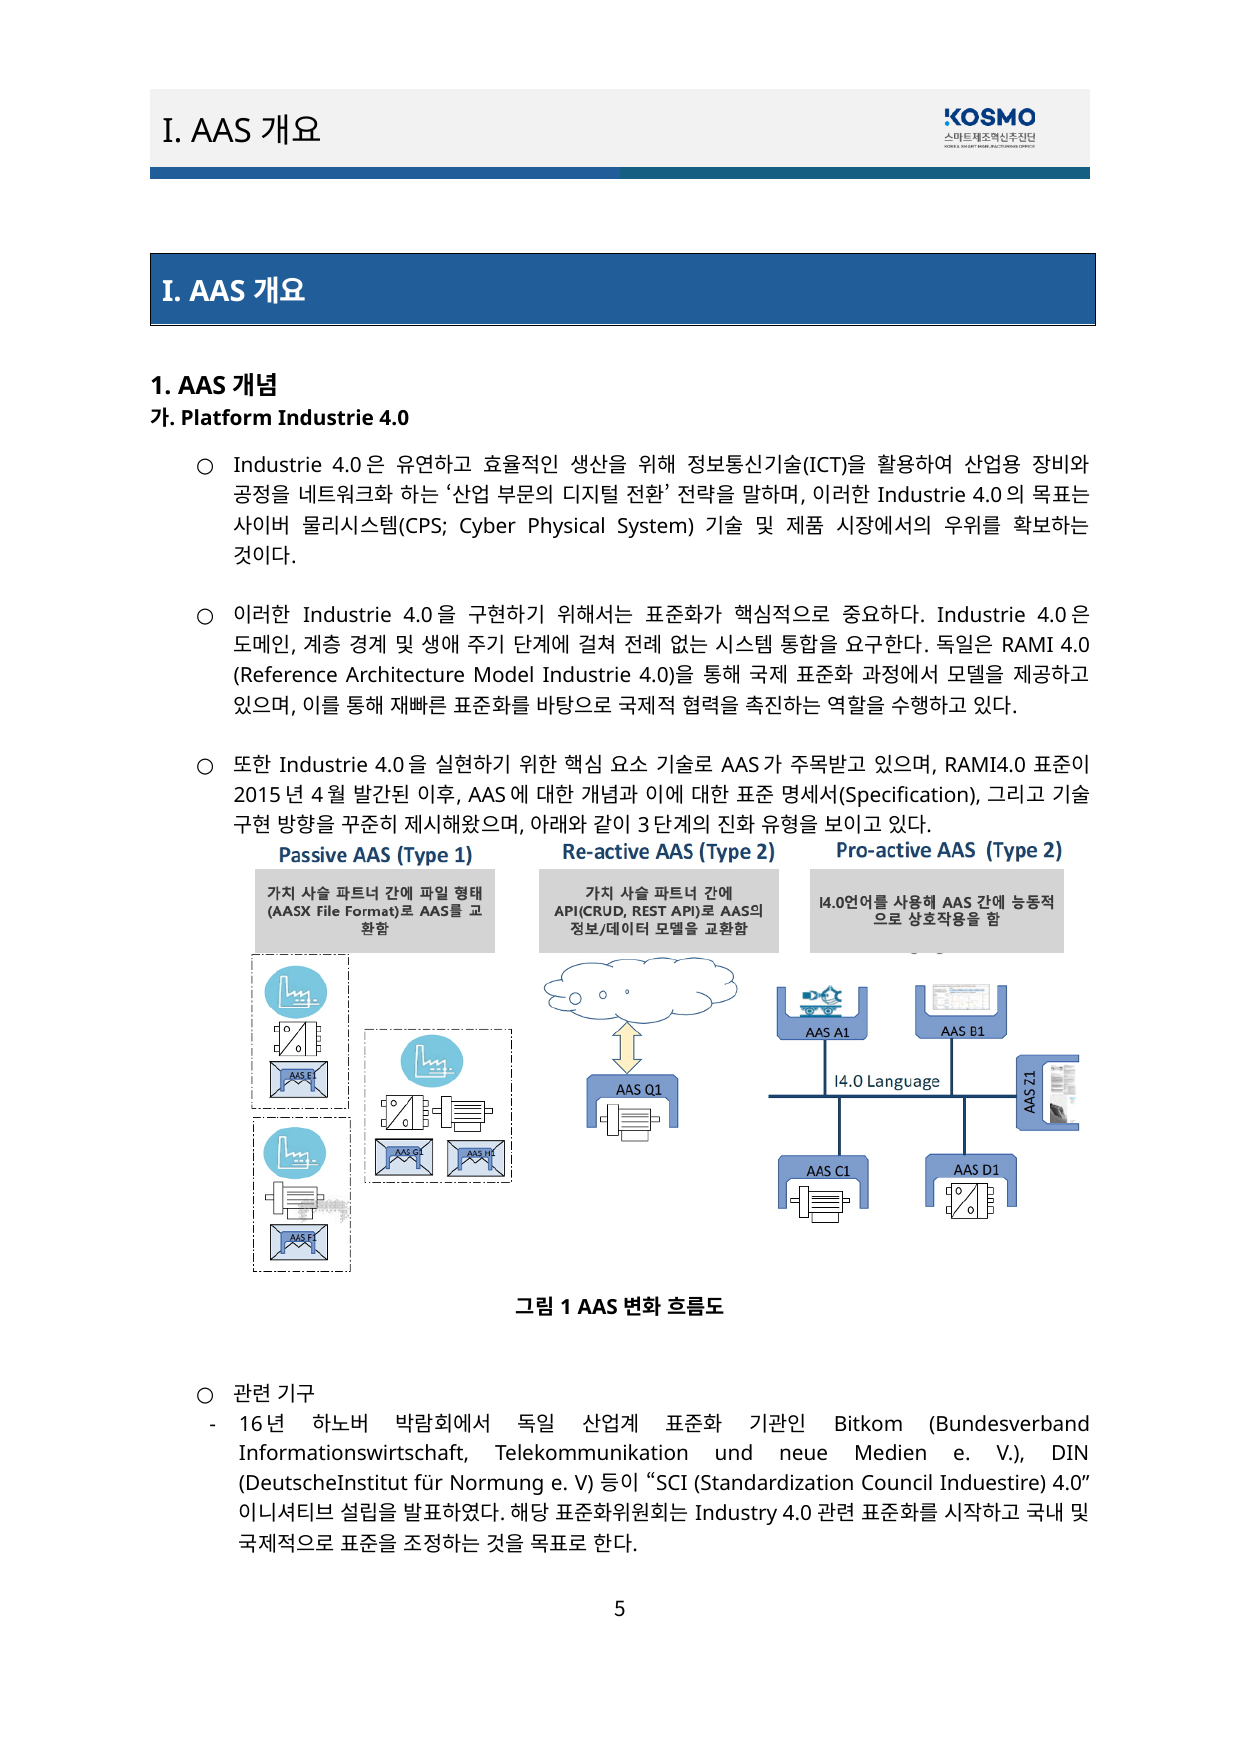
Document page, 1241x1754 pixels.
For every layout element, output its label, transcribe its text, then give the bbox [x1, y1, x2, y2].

list 16년 하노버 박람회에서 독일 산업계 표준화 기관인 Bitkom (Bundesverband Informationswirtschaft, Telekommunikation und neue Medien e. V.), DIN (DeutscheInstitut für Normung e. V) 등이 “SCI (Standardization Council Induestire) 4.0” 이니셔티브 설립을 발표하였다. 해당 표준화위원회는 Industry 4.0 관련 표준화를 시작하고 국내 및 국제적으로 표준을 조정하는 것을 목표로 한다. [209, 1408, 1090, 1557]
list 관련 기구 [196, 1377, 1090, 1408]
table_header I. AAS 개요 [151, 254, 1095, 324]
list 이러한 Industrie 4.0을 구현하기 위해서는 표준화가 핵심적으로 중요하다. Industrie 4.0은 도메인, 계층 경계 및 생애 주기 단계에 걸쳐 전례 없는 시스템 통합을 요구한다. 독일은 RAMI 4.0 (Reference Architecture Model Industrie 4.0)을 통해 국제 표준화 과정에서 모델을 제공하고 있으며, 이를 통해 재빠른 표준화를 바탕으로 국제적 협력을 촉진하는 역할을 수행하고 있다. [196, 598, 1090, 719]
list 또한 Industrie 4.0을 실현하기 위한 핵심 요소 기술로 AAS가 주목받고 있으며, RAMI4.0 표준이 2015년 4월 발간된 이후, AAS에 대한 개념과 이에 대한 표준 명세서(Specification), 그리고 기술 구현 방향을 꾸준히 제시해왔으며, 아래와 같이 3단계의 진화 유형을 보이고 있다. [196, 748, 1090, 839]
picture [944, 108, 1035, 148]
picture [233, 838, 1085, 1274]
text 가. Platform Industrie 4.0 [150, 401, 1090, 432]
subtitle 1. AAS 개념 [150, 365, 1090, 401]
text 그림 1 AAS 변화 흐름도 [150, 1290, 1090, 1320]
list Industrie 4.0은 유연하고 효율적인 생산을 위해 정보통신기술(ICT)을 활용하여 산업용 장비와 공정을 네트워크화 하는 ‘산업 부문의 디지털 전환’ 전략을 말하며, 이러한 Industrie 4.0의 목표는 사이버 물리시스템(CPS; Cyber Physical System) 기술 및 제품 시장에서의 우위를 확보하는 것이다. [196, 448, 1090, 570]
